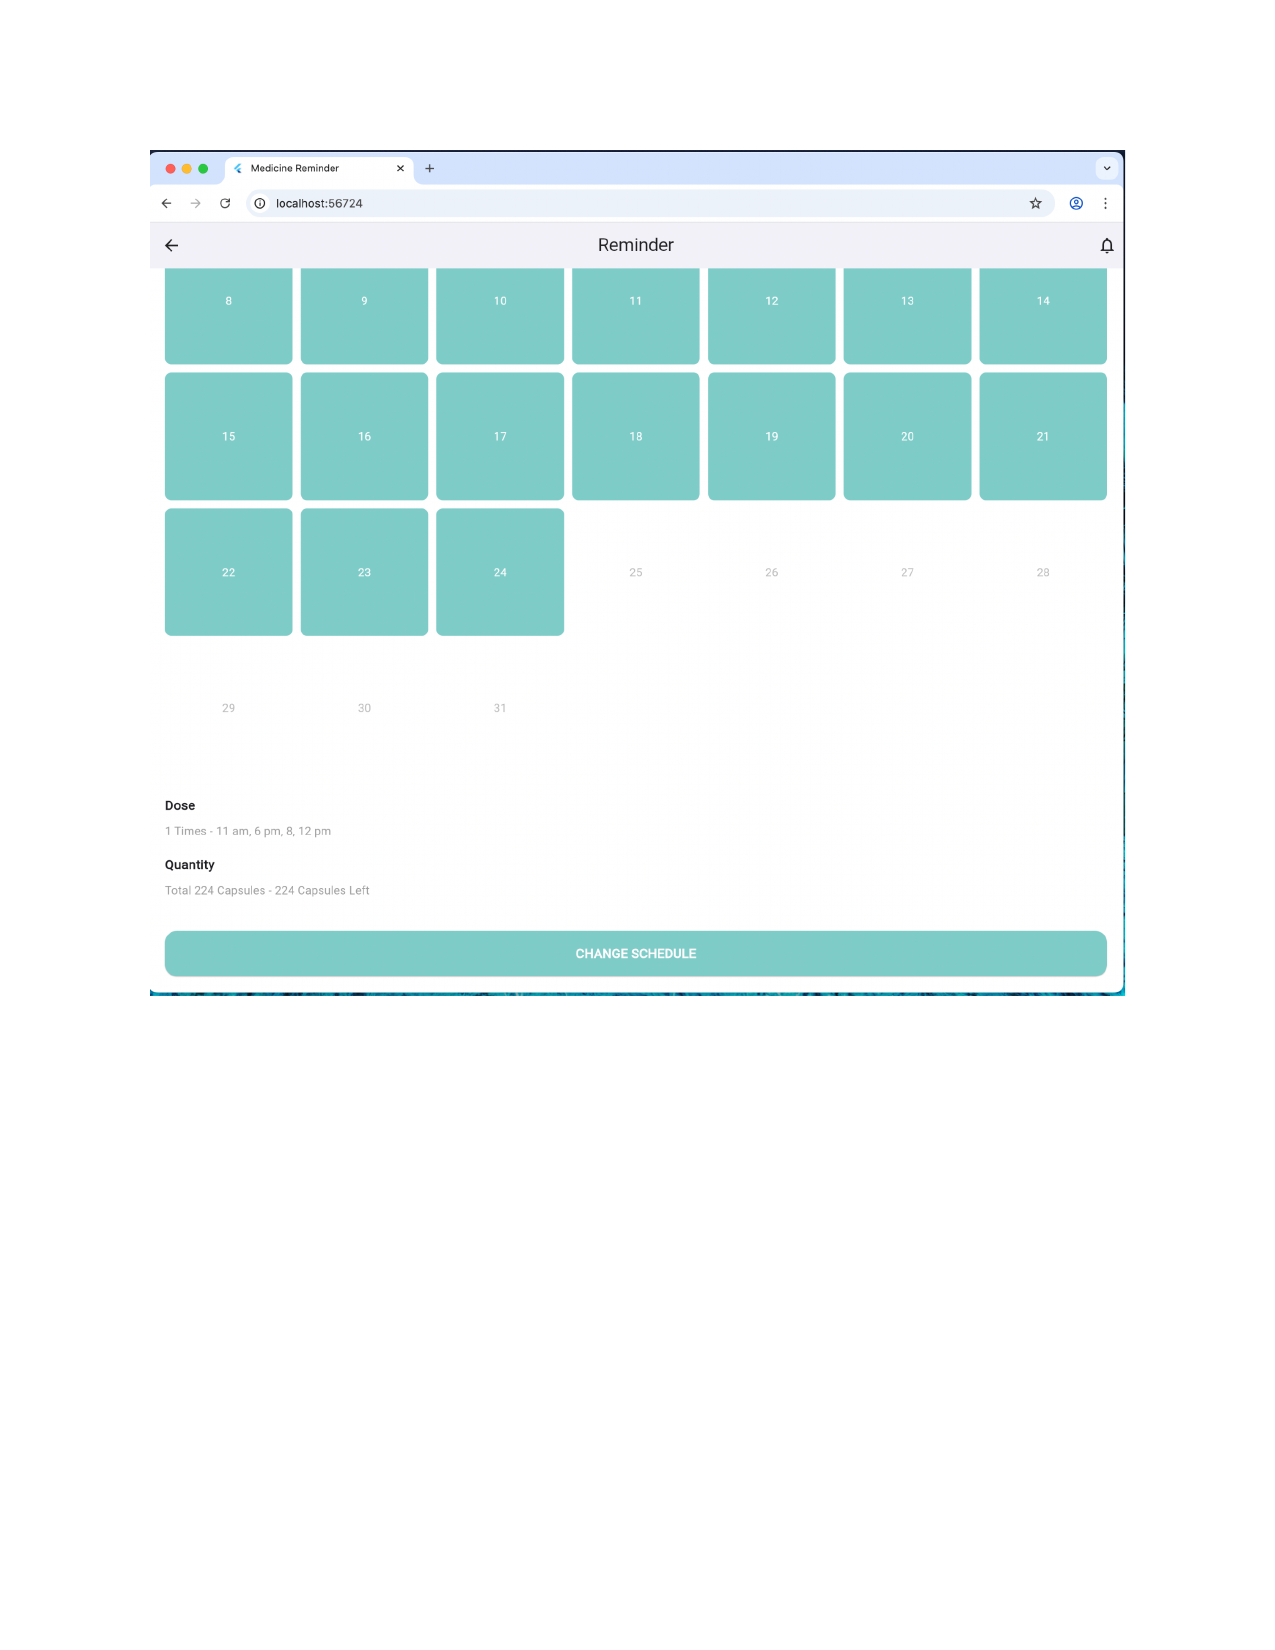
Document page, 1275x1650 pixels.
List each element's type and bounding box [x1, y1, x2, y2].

picture [150, 150, 1125, 996]
